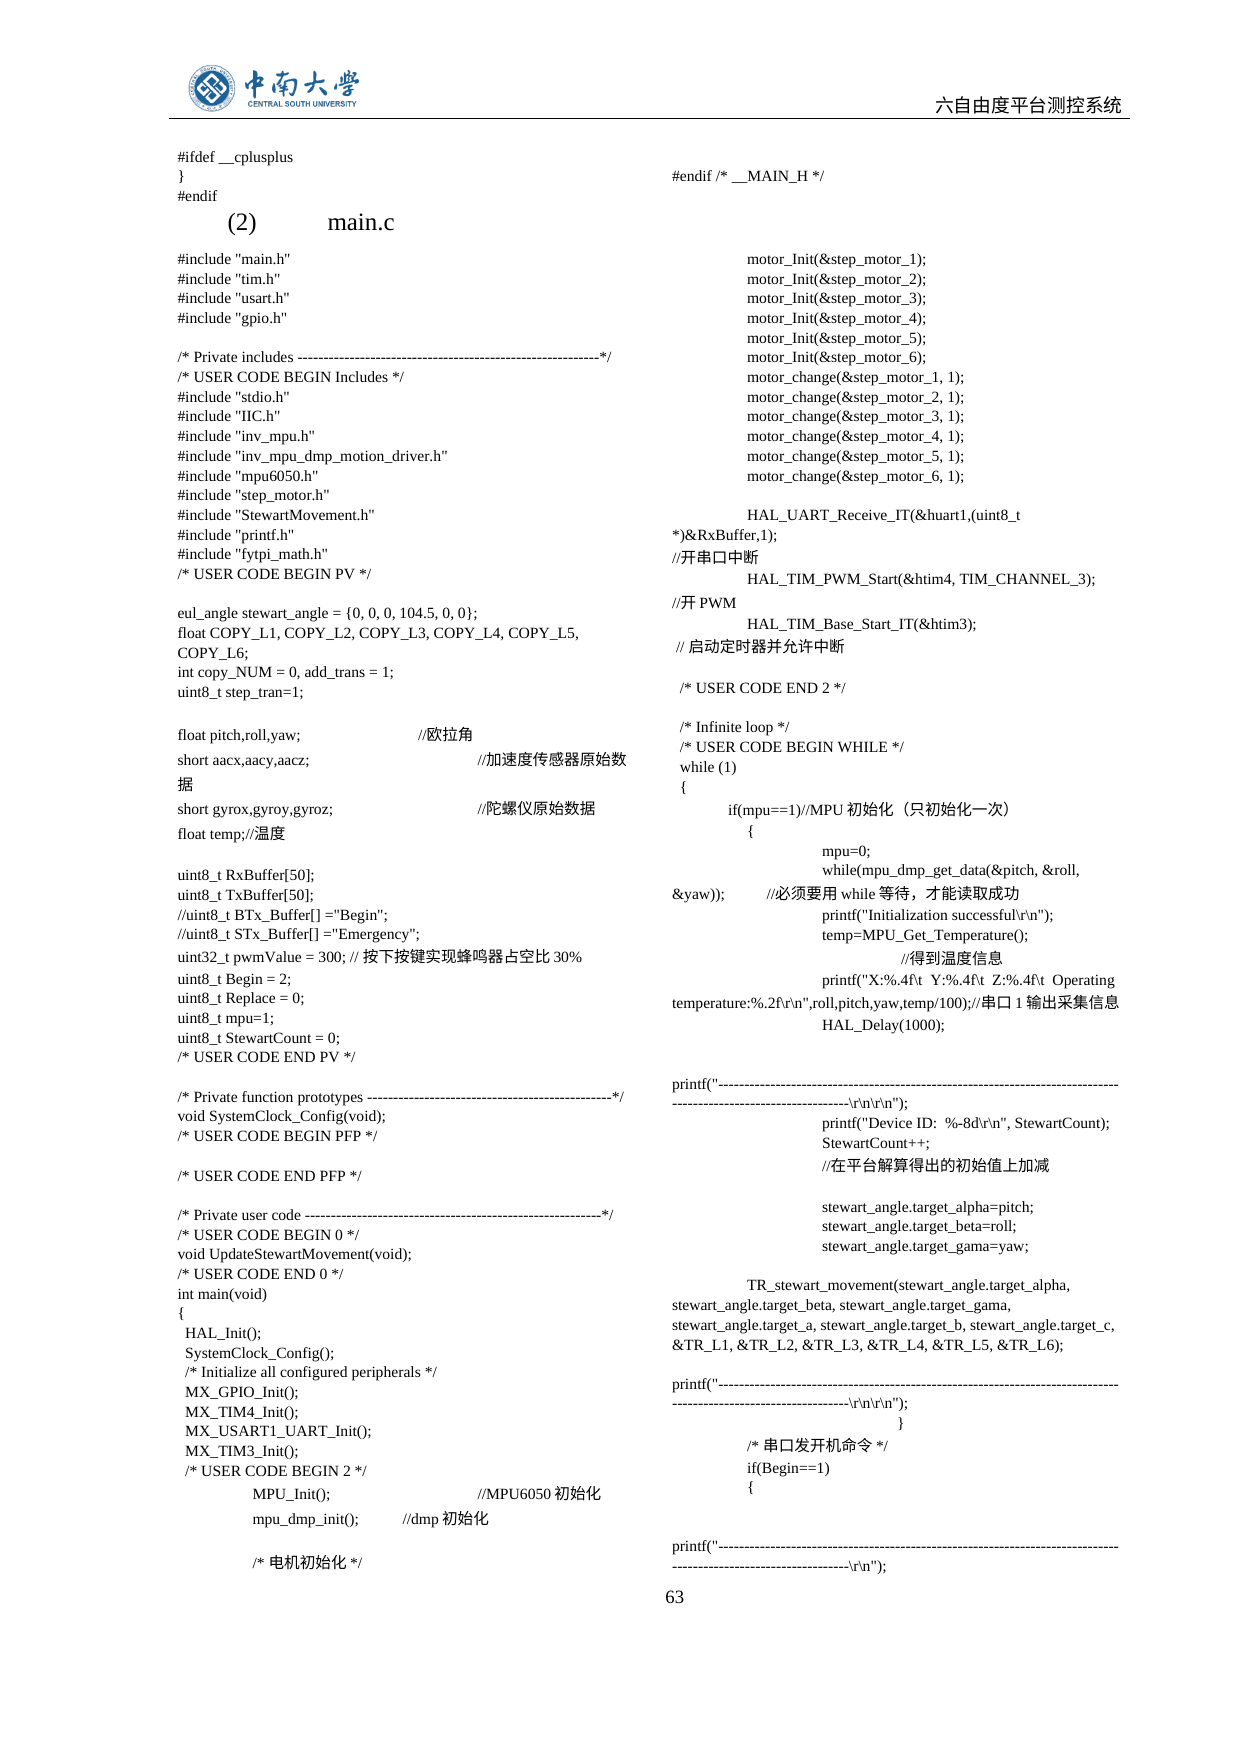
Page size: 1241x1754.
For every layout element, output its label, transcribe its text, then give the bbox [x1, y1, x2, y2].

text #ifdef __cplusplus [177, 148, 627, 166]
text uint32_t pwmValue = 300; // 按下按键实现蜂鸣器占空比30% [177, 945, 627, 967]
text HAL_Init(); [177, 1324, 627, 1342]
text printf("---------------------------------------------------------------------------------------------------------------\r\n\r\n"); [672, 1355, 1122, 1412]
text /* Infinite loop */ [672, 718, 1122, 736]
text eul_angle stewart_angle = {0, 0, 0, 104.5, 0, 0}; [177, 604, 627, 622]
text while(mpu_dmp_get_data(&pitch, &roll, &yaw)); //必须要用while等待，才能读取成功 [672, 861, 1122, 904]
text motor_change(&step_motor_4, 1); [672, 427, 1122, 445]
text /* USER CODE BEGIN 2 */ [177, 1462, 627, 1479]
text #include "StewartMovement.h" [177, 506, 627, 524]
text #include "fytpi_math.h" [177, 545, 627, 563]
text motor_change(&step_motor_3, 1); [672, 407, 1122, 425]
text motor_Init(&step_motor_2); [672, 269, 1122, 287]
text //uint8_t STx_Buffer[] ="Emergency"; [177, 925, 627, 943]
text stewart_angle.target_gama=yaw; [672, 1237, 1122, 1255]
text uint8_t step_tran=1; [177, 683, 627, 701]
text { [672, 777, 1122, 795]
text #endif /* __MAIN_H */ [672, 167, 1122, 185]
text uint8_t mpu=1; [177, 1009, 627, 1027]
text stewart_angle.target_beta=roll; [672, 1217, 1122, 1235]
text MX_TIM3_Init(); [177, 1442, 627, 1460]
text motor_change(&step_motor_5, 1); [672, 447, 1122, 464]
text #include "inv_mpu_dmp_motion_driver.h" [177, 447, 627, 464]
text float COPY_L1, COPY_L2, COPY_L3, COPY_L4, COPY_L5, COPY_L6; [177, 624, 627, 661]
text printf("Initialization successful\r\n"); [672, 906, 1122, 924]
text /* USER CODE END 0 */ [177, 1265, 627, 1283]
text #include "gpio.h" [177, 309, 627, 327]
text motor_Init(&step_motor_1); [672, 250, 1122, 268]
text printf("Device ID: %-8d\r\n", StewartCount); [672, 1114, 1122, 1132]
text TR_stewart_movement(stewart_angle.target_alpha, stewart_angle.target_beta, stewart_angle.target_gama, stewart_angle.target_a, stewart_angle.target_b, stewart_angle.target_c, &TR_L1, &TR_L2, &TR_L3, &TR_L4, &TR_L5, &TR_L6); [672, 1257, 1122, 1353]
text #include "mpu6050.h" [177, 466, 627, 484]
text short gyrox,gyroy,gyroz; //陀螺仪原始数据 [177, 797, 627, 819]
text /* Private user code ---------------------------------------------------------*/ [177, 1206, 627, 1224]
text { [672, 1478, 1122, 1496]
text printf("---------------------------------------------------------------------------------------------------------------\r\n\r\n"); [672, 1035, 1122, 1112]
text int main(void) [177, 1284, 627, 1302]
text HAL_UART_Receive_IT(&huart1,(uint8_t *)&RxBuffer,1); [672, 506, 1122, 543]
text float temp;//温度 [177, 821, 627, 844]
text /* Private function prototypes -----------------------------------------------*/ [177, 1088, 627, 1106]
text /* USER CODE BEGIN PFP */ [177, 1127, 627, 1145]
text MX_USART1_UART_Init(); [177, 1422, 627, 1440]
text #endif [177, 187, 627, 205]
text motor_Init(&step_motor_4); [672, 309, 1122, 327]
text uint8_t Replace = 0; [177, 989, 627, 1007]
text /* USER CODE END 2 */ [672, 679, 1122, 697]
text uint8_t RxBuffer[50]; [177, 866, 627, 884]
text uint8_t Begin = 2; [177, 969, 627, 987]
text /* USER CODE BEGIN WHILE */ [672, 738, 1122, 756]
text //uint8_t BTx_Buffer[] ="Begin"; [177, 905, 627, 923]
text /* 电机初始化 */ [177, 1551, 627, 1573]
text HAL_TIM_Base_Start_IT(&htim3); [672, 615, 1122, 633]
text uint8_t TxBuffer[50]; [177, 886, 627, 903]
text mpu_dmp_init(); //dmp初始化 [177, 1506, 627, 1529]
text SystemClock_Config(); [177, 1343, 627, 1361]
text if(mpu==1)//MPU初始化（只初始化一次） [672, 797, 1122, 820]
text motor_Init(&step_motor_3); [672, 289, 1122, 307]
text MX_TIM4_Init(); [177, 1403, 627, 1421]
text mpu=0; [672, 842, 1122, 859]
text /* USER CODE BEGIN PV */ [177, 565, 627, 583]
text motor_change(&step_motor_6, 1); [672, 466, 1122, 484]
text while (1) [672, 758, 1122, 776]
text #include "inv_mpu.h" [177, 427, 627, 445]
text /* USER CODE BEGIN Includes */ [177, 368, 627, 386]
text MX_GPIO_Init(); [177, 1383, 627, 1401]
text #include "main.h" [177, 250, 627, 268]
text #include "IIC.h" [177, 407, 627, 425]
text void SystemClock_Config(void); [177, 1107, 627, 1125]
text uint8_t StewartCount = 0; [177, 1028, 627, 1046]
text { [177, 1304, 627, 1322]
text #include "stdio.h" [177, 388, 627, 406]
text //在平台解算得出的初始值上加减 [672, 1153, 1122, 1196]
text float pitch,roll,yaw; //欧拉角 [177, 722, 627, 745]
list main.c [177, 207, 1122, 235]
text MPU_Init(); //MPU6050初始化 [177, 1481, 627, 1504]
text stewart_angle.target_alpha=pitch; [672, 1197, 1122, 1215]
text if(Begin==1) [672, 1458, 1122, 1476]
text StewartCount++; [672, 1134, 1122, 1152]
text #include "step_motor.h" [177, 486, 627, 504]
text } [177, 167, 627, 185]
text #include "usart.h" [177, 289, 627, 307]
text } [672, 1414, 1122, 1432]
text motor_change(&step_motor_1, 1); [672, 368, 1122, 386]
text void UpdateStewartMovement(void); [177, 1245, 627, 1263]
text /* USER CODE END PV */ [177, 1048, 627, 1066]
text /* USER CODE END PFP */ [177, 1166, 627, 1184]
text short aacx,aacy,aacz; //加速度传感器原始数据 [177, 747, 627, 794]
text motor_Init(&step_motor_5); [672, 328, 1122, 346]
text int copy_NUM = 0, add_trans = 1; [177, 663, 627, 681]
text /* 串口发开机命令 */ [672, 1434, 1122, 1456]
text printf("---------------------------------------------------------------------------------------------------------------\r\n"); [672, 1498, 1122, 1575]
text // 启动定时器并允许中断 [672, 634, 1122, 657]
text printf("X:%.4f\t Y:%.4f\t Z:%.4f\t Operating temperature:%.2f\r\n",roll,pitch,yaw,temp/100);//串口1输出采集信息 [672, 971, 1122, 1013]
text motor_Init(&step_motor_6); [672, 348, 1122, 366]
text /* USER CODE BEGIN 0 */ [177, 1225, 627, 1243]
text #include "tim.h" [177, 269, 627, 287]
text /* Private includes ----------------------------------------------------------*/ [177, 348, 627, 366]
text { [672, 822, 1122, 840]
text HAL_TIM_PWM_Start(&htim4, TIM_CHANNEL_3); //开PWM [672, 570, 1122, 613]
text #include "printf.h" [177, 525, 627, 543]
text /* Initialize all configured peripherals */ [177, 1363, 627, 1381]
picture [182, 61, 367, 115]
text motor_change(&step_motor_2, 1); [672, 388, 1122, 406]
text //开串口中断 [672, 545, 1122, 568]
text HAL_Delay(1000); [672, 1016, 1122, 1033]
text temp=MPU_Get_Temperature(); //得到温度信息 [672, 926, 1122, 968]
